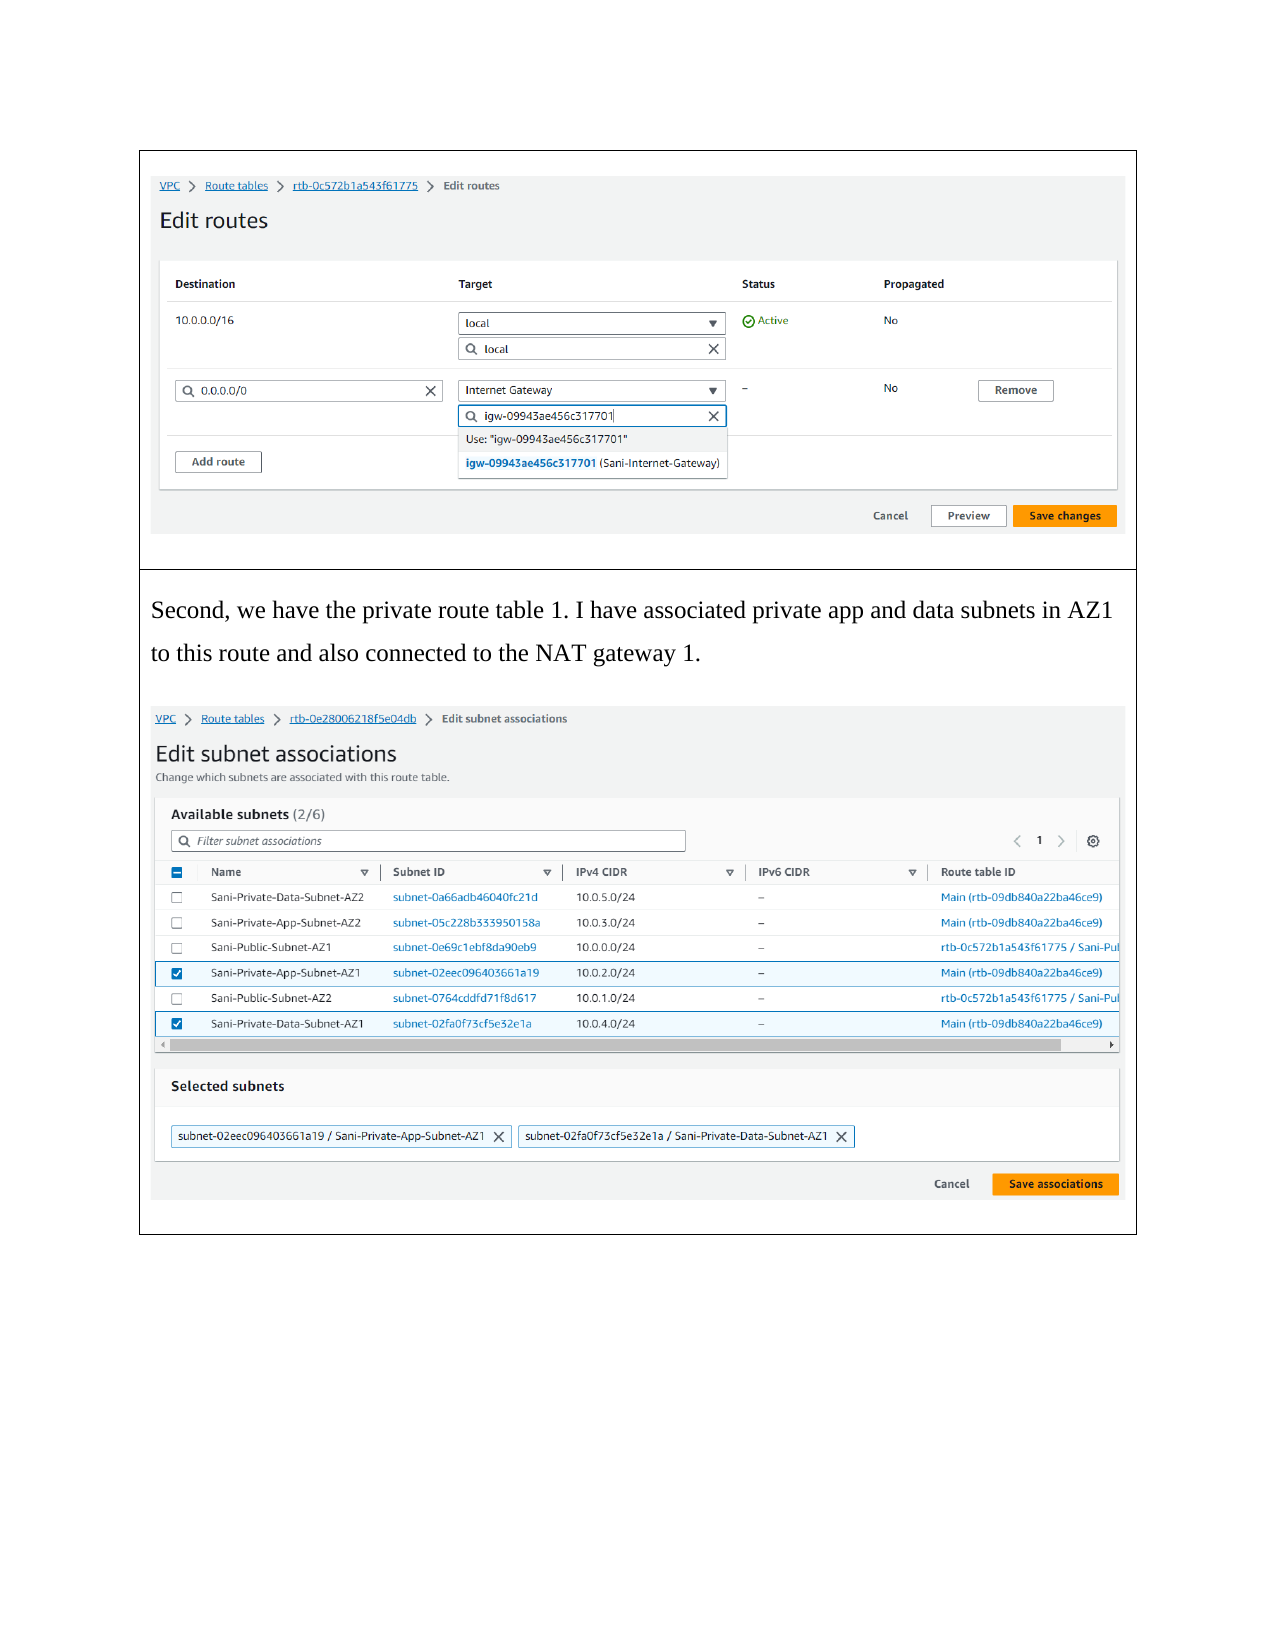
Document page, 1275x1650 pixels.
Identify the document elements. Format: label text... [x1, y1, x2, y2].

table_cell Second, we have the private route table 1. I have associated private app and data subnets in AZ1 to this route and also connected to the NAT gateway 1. [140, 570, 1136, 1234]
picture [150, 176, 1126, 534]
table_cell [140, 151, 1136, 569]
picture [150, 706, 1126, 1200]
